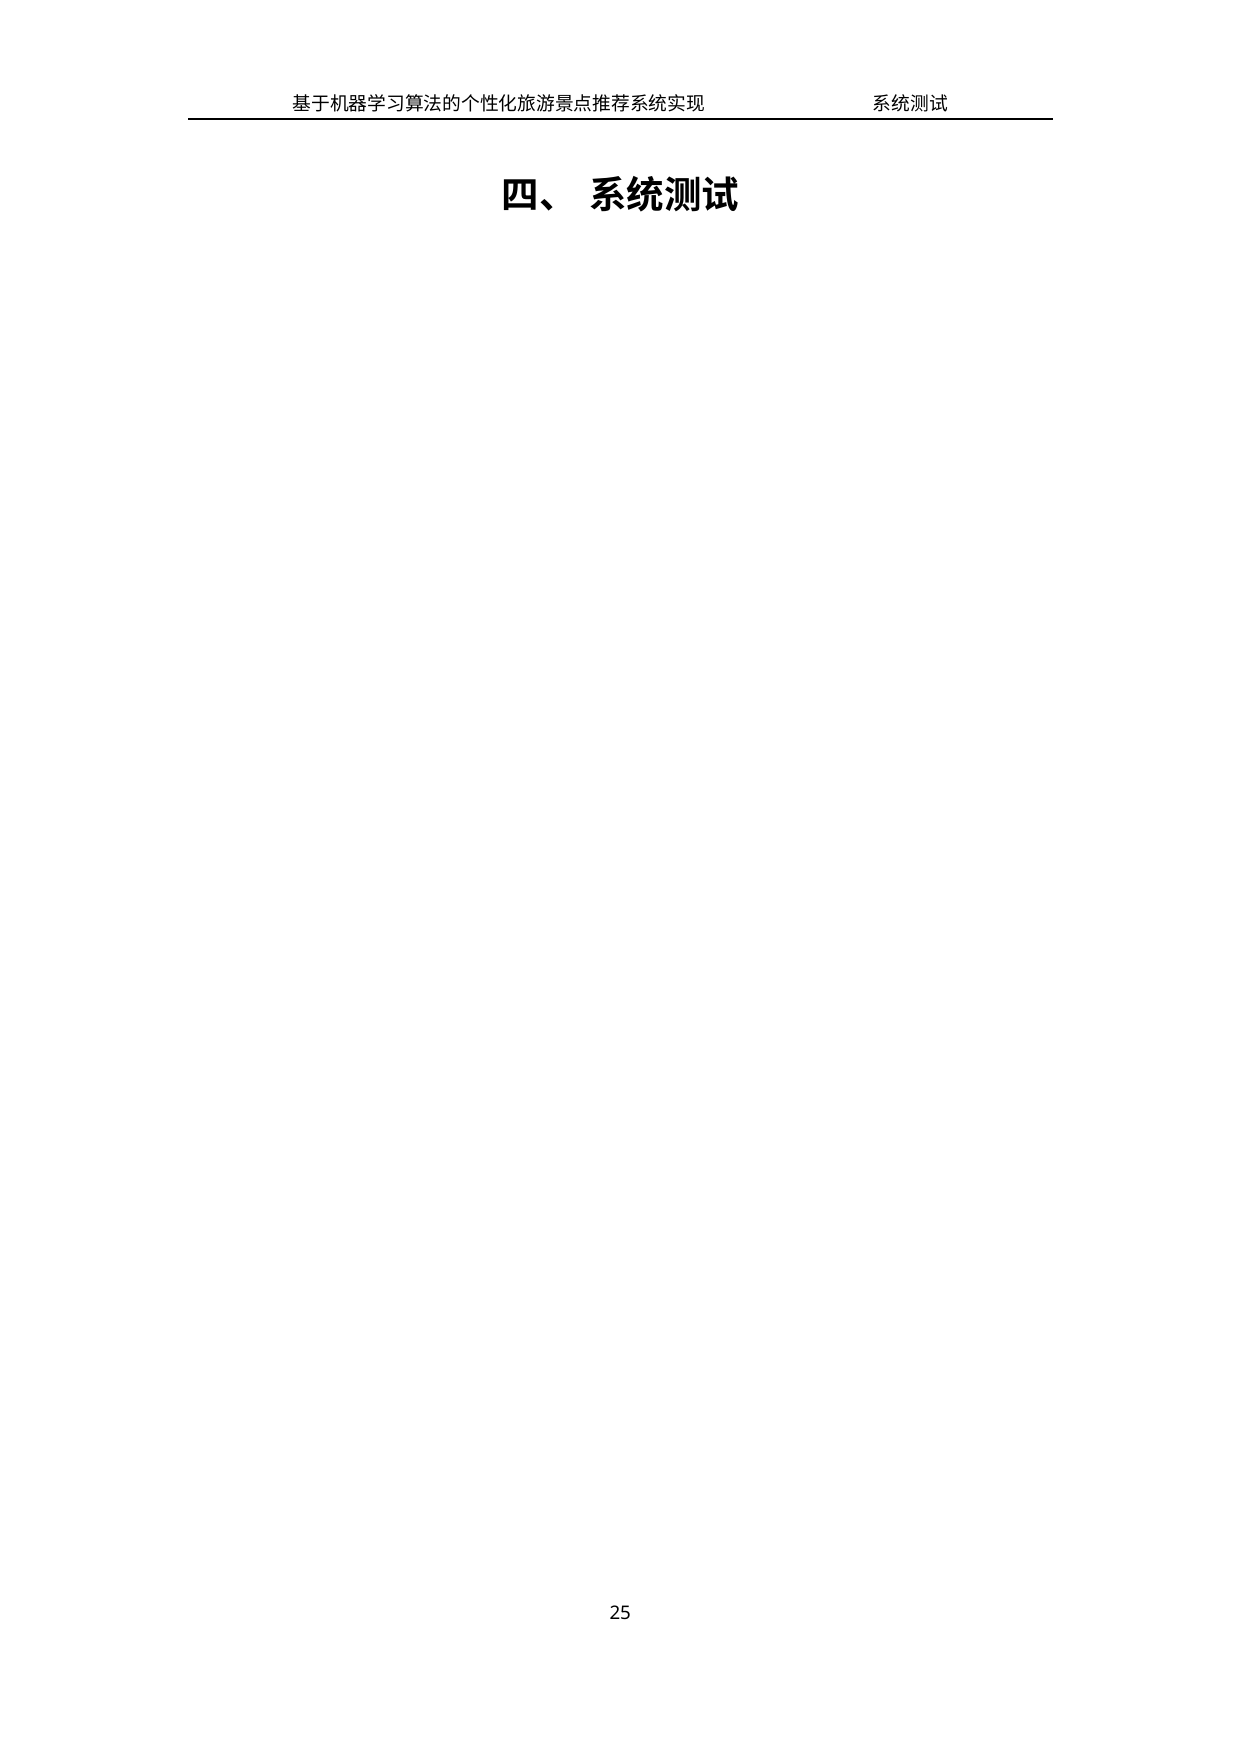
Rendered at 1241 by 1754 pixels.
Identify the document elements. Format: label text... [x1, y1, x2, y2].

text 系统测试 [187, 160, 1053, 225]
